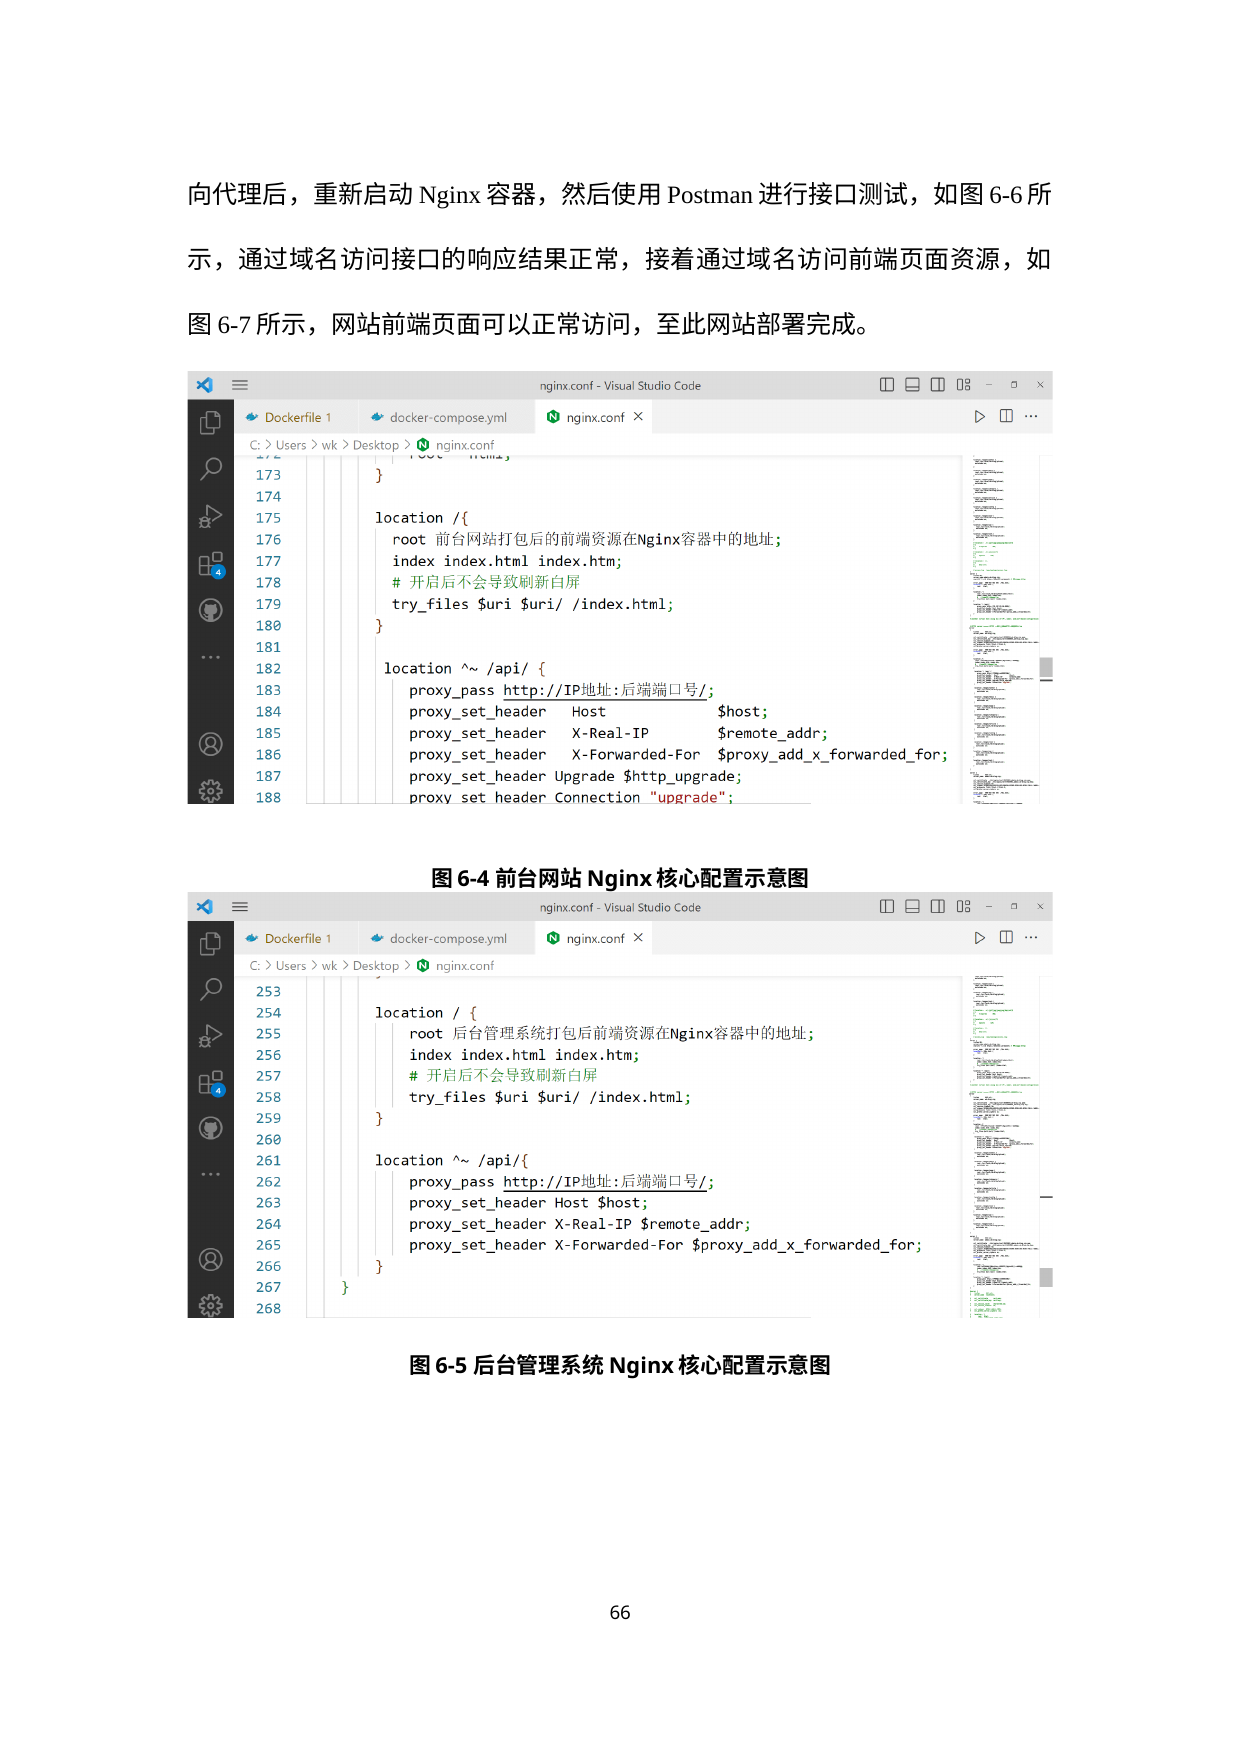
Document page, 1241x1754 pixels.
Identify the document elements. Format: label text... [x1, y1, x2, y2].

text 图6-5 后台管理系统Nginx核心配置示意图 [187, 1348, 1053, 1380]
picture [187, 892, 1053, 1318]
picture [187, 371, 1053, 804]
text 图6-4 前台网站Nginx核心配置示意图 [187, 860, 1053, 892]
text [187, 160, 1053, 355]
